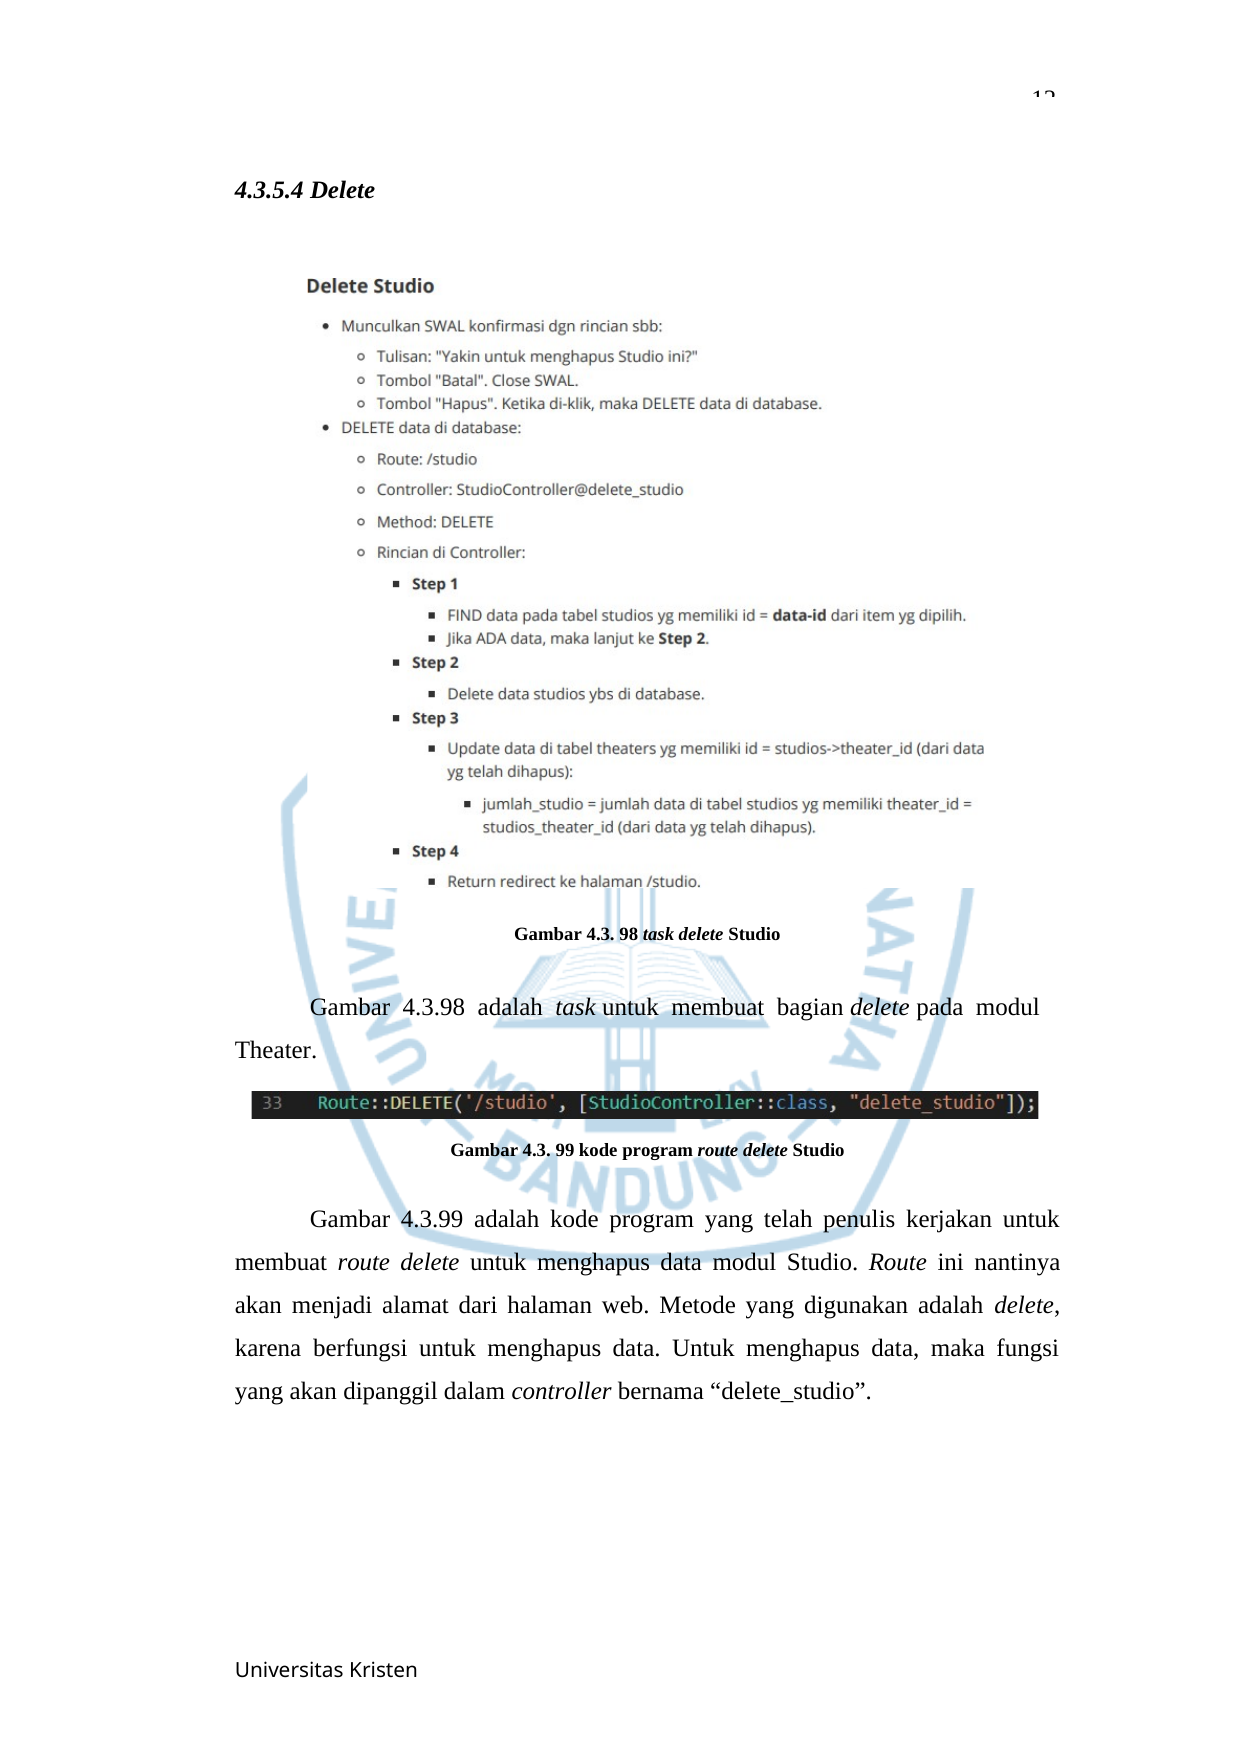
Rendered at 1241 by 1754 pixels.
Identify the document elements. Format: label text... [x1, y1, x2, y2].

text Gambar 4.3.98 adalah task untuk membuat bagian delete pada modul Theater. [234, 992, 1088, 1064]
text Gambar 4.3.99 adalah kode program yang telah penulis kerjakan untuk membuat route delete untuk menghapus data modul Studio. Route ini nantinya akan menjadi alamat dari halaman web. Metode yang digunakan adalah delete, karena berfungsi untuk menghapus data. Untuk menghapus data, maka fungsi yang akan dipanggil dalam controller bernama “delete_studio”. [234, 1204, 1060, 1405]
picture [10, 34, 1241, 1754]
text Gambar 4.3. 99 kode program route delete Studio [334, 1119, 961, 1161]
subtitle Delete [234, 175, 1088, 204]
text Gambar 4.3. 98 task delete Studio [334, 923, 960, 945]
